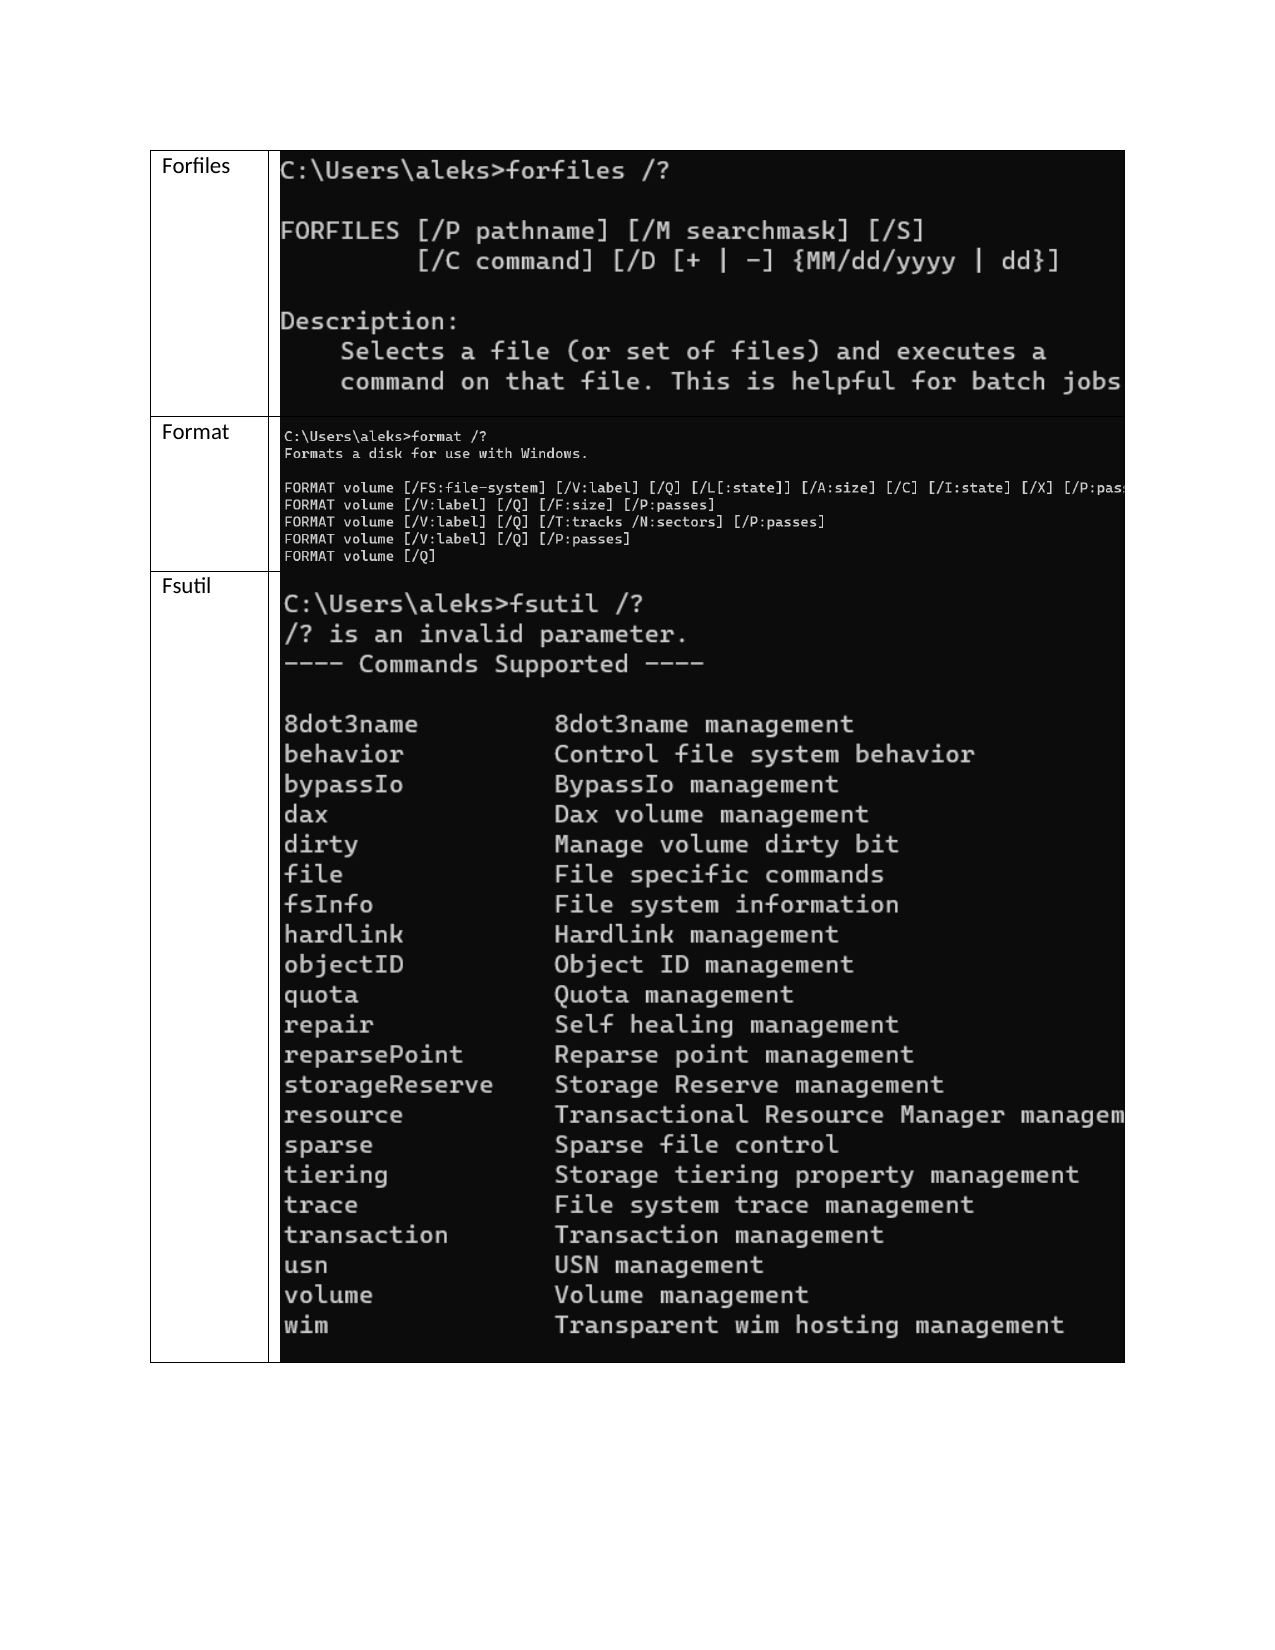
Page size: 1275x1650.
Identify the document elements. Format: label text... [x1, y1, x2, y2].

table_cell [269, 417, 280, 571]
table_cell Format [151, 417, 268, 571]
picture [280, 151, 1125, 416]
table_cell [269, 151, 280, 416]
picture [280, 417, 1125, 1362]
table_cell [269, 572, 280, 1362]
table_cell Forfiles [151, 151, 268, 416]
table_cell Fsutil [151, 572, 268, 1362]
